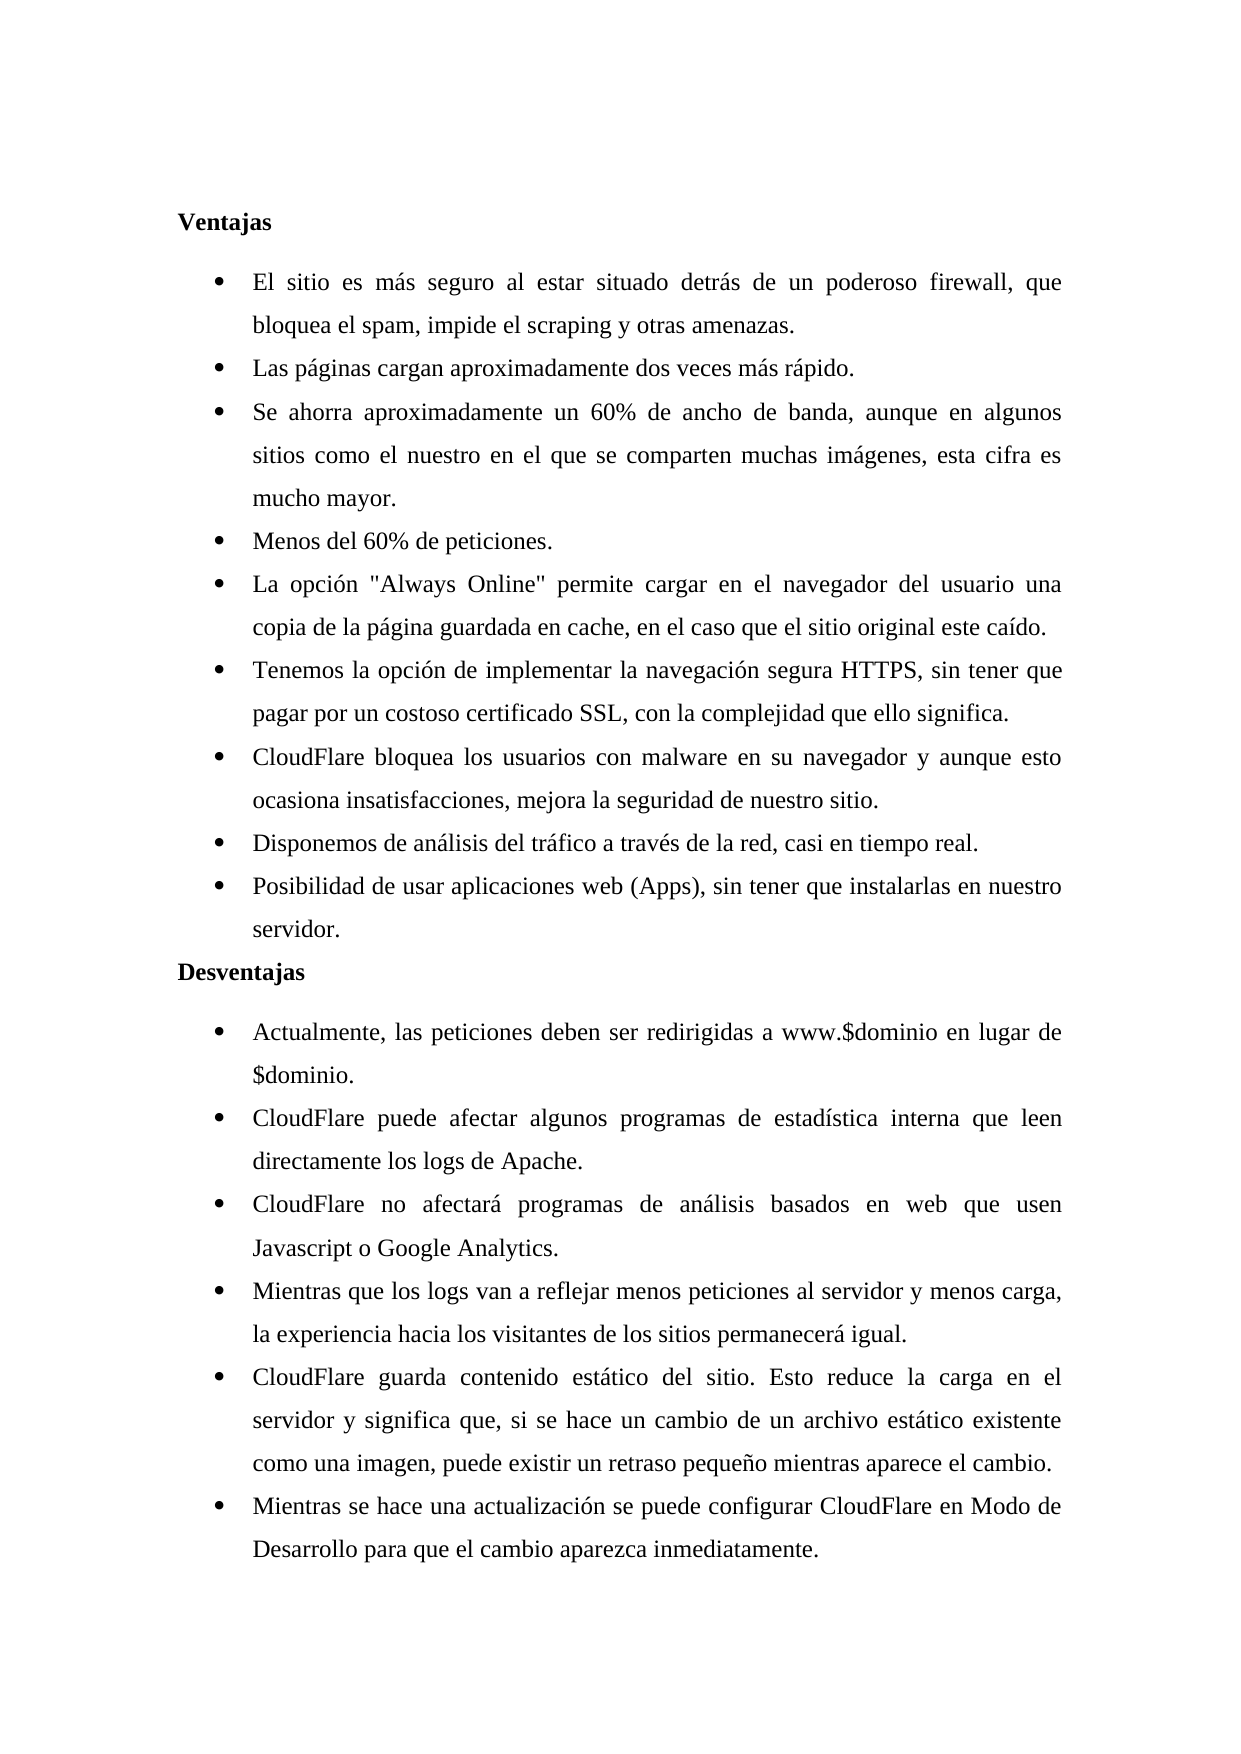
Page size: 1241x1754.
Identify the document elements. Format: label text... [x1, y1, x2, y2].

list CloudFlare no afectará programas de análisis basados en web que usen Javascript o Google Analytics. [215, 1189, 1063, 1261]
text Desventajas [177, 957, 1063, 986]
list CloudFlare guarda contenido estático del sitio. Esto reduce la carga en el servidor y significa que, si se hace un cambio de un archivo estático existente como una imagen, puede existir un retraso pequeño mientras aparece el cambio. [215, 1362, 1063, 1477]
list Actualmente, las peticiones deben ser redirigidas a www.$dominio en lugar de $dominio. [215, 1017, 1063, 1089]
list Mientras se hace una actualización se puede configurar CloudFlare en Modo de Desarrollo para que el cambio aparezca inmediatamente. [215, 1491, 1063, 1563]
list El sitio es más seguro al estar situado detrás de un poderoso firewall, que bloquea el spam, impide el scraping y otras amenazas. [215, 267, 1063, 339]
list Posibilidad de usar aplicaciones web (Apps), sin tener que instalarlas en nuestro servidor. [215, 871, 1063, 943]
list Las páginas cargan aproximadamente dos veces más rápido. [215, 353, 1063, 382]
list Disponemos de análisis del tráfico a través de la red, casi en tiempo real. [215, 828, 1063, 857]
list La opción "Always Online" permite cargar en el navegador del usuario una copia de la página guardada en cache, en el caso que el sitio original este caído. [215, 569, 1063, 641]
list CloudFlare bloquea los usuarios con malware en su navegador y aunque esto ocasiona insatisfacciones, mejora la seguridad de nuestro sitio. [215, 742, 1063, 813]
list CloudFlare puede afectar algunos programas de estadística interna que leen directamente los logs de Apache. [215, 1103, 1063, 1175]
text Ventajas [177, 207, 1063, 236]
list Mientras que los logs van a reflejar menos peticiones al servidor y menos carga, la experiencia hacia los visitantes de los sitios permanecerá igual. [215, 1276, 1063, 1348]
list Menos del 60% de peticiones. [215, 526, 1063, 555]
list Se ahorra aproximadamente un 60% de ancho de banda, aunque en algunos sitios como el nuestro en el que se comparten muchas imágenes, esta cifra es mucho mayor. [215, 397, 1063, 512]
list Tenemos la opción de implementar la navegación segura HTTPS, sin tener que pagar por un costoso certificado SSL, con la complejidad que ello significa. [215, 655, 1063, 727]
